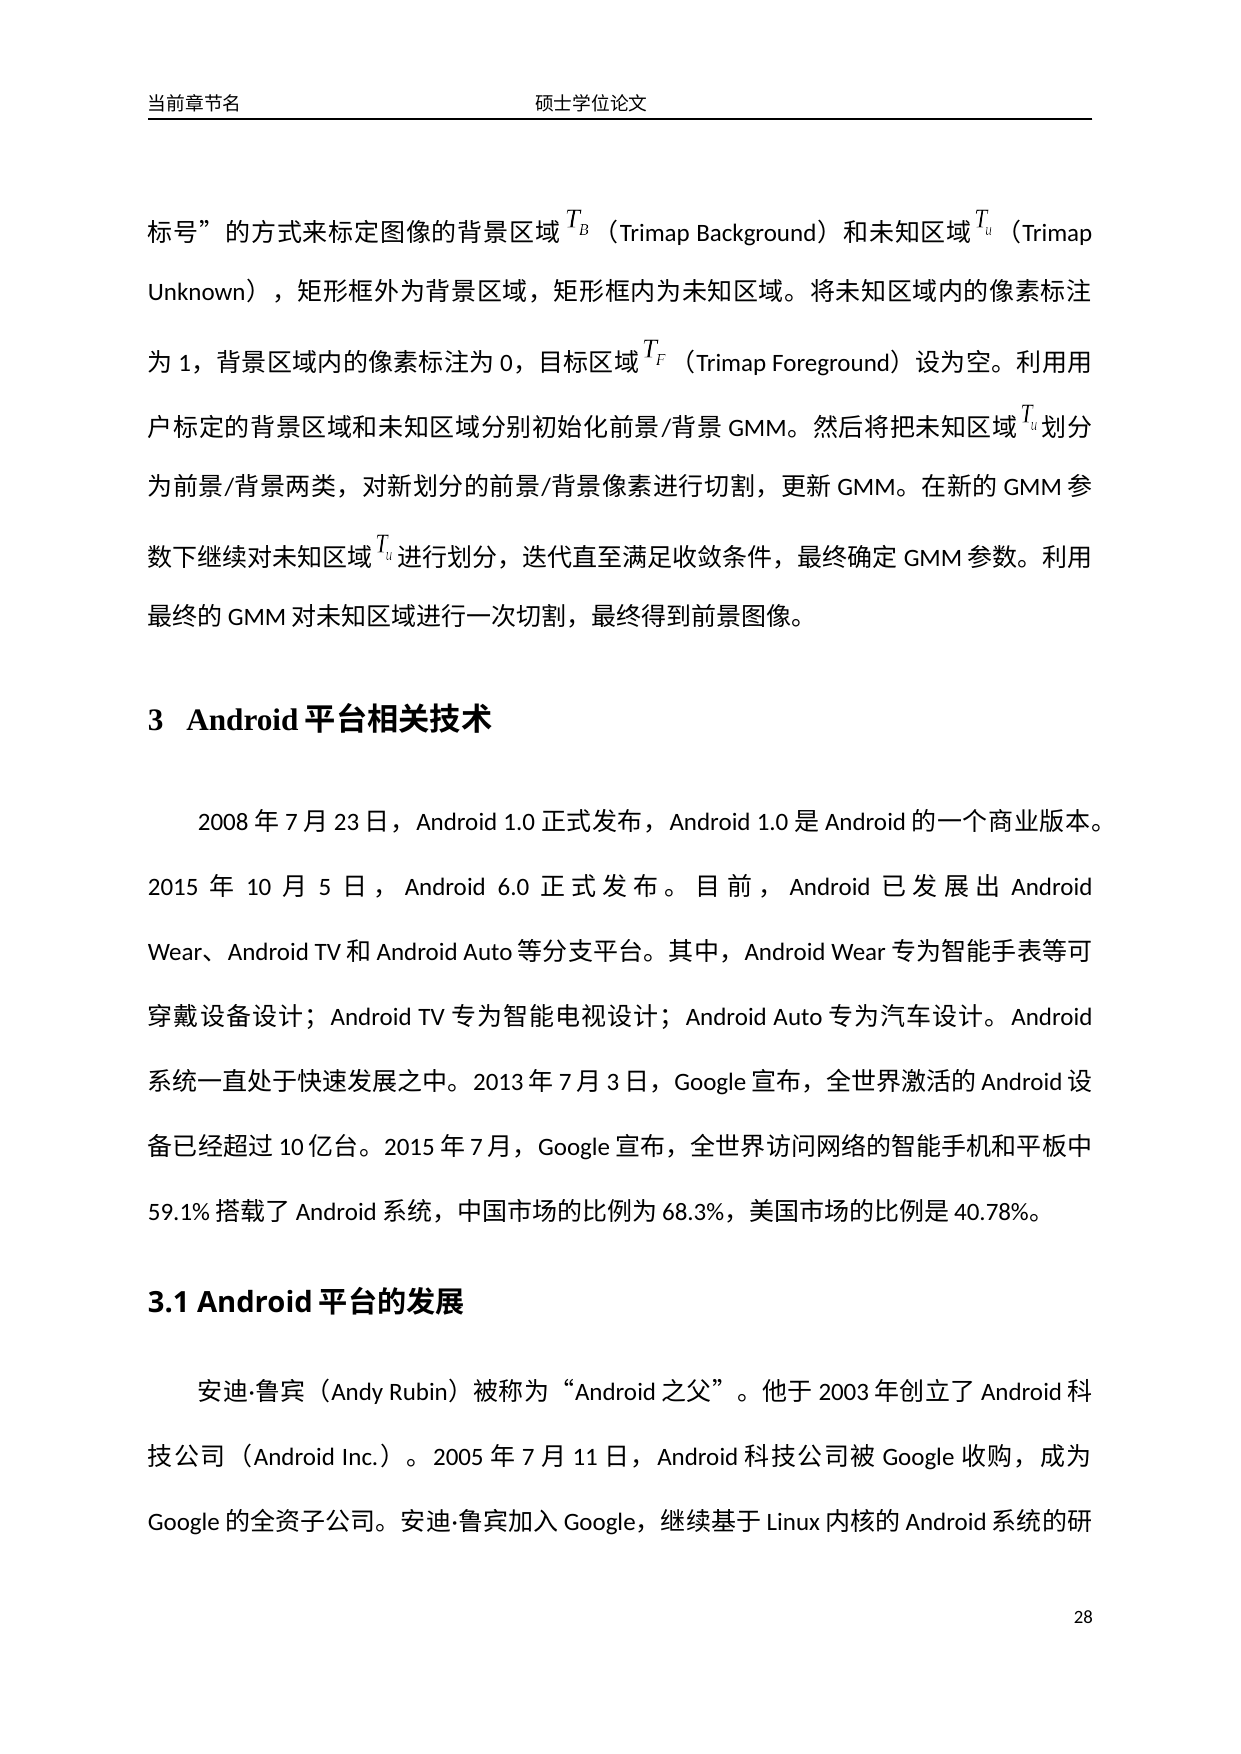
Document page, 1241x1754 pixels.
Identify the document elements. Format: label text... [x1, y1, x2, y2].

subtitle Android平台相关技术 [148, 685, 1071, 750]
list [148, 192, 1092, 647]
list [148, 1357, 1092, 1552]
list 2008年7月23日，Android 1.0正式发布，Android 1.0是Android的一个商业版本。2015年10月5日，Android 6.0正式发布。目前，Android已发展出Android Wear、Android TV和Android Auto等分支平台。其中，Android Wear专为智能手表等可穿戴设备设计；Android TV专为智能电视设计；Android Auto专为汽车设计。Android系统一直处于快速发展之中。2013年7月3日，Google宣布，全世界激活的Android设备已经超过10亿台。2015年7月，Google宣布，全世界访问网络的智能手机和平板中59.1% 搭载了Android系统，中国市场的比例为68.3%，美国市场的比例是40.78%。 [148, 787, 1092, 1242]
subtitle 3.1 Android平台的发展 [148, 1267, 1092, 1332]
